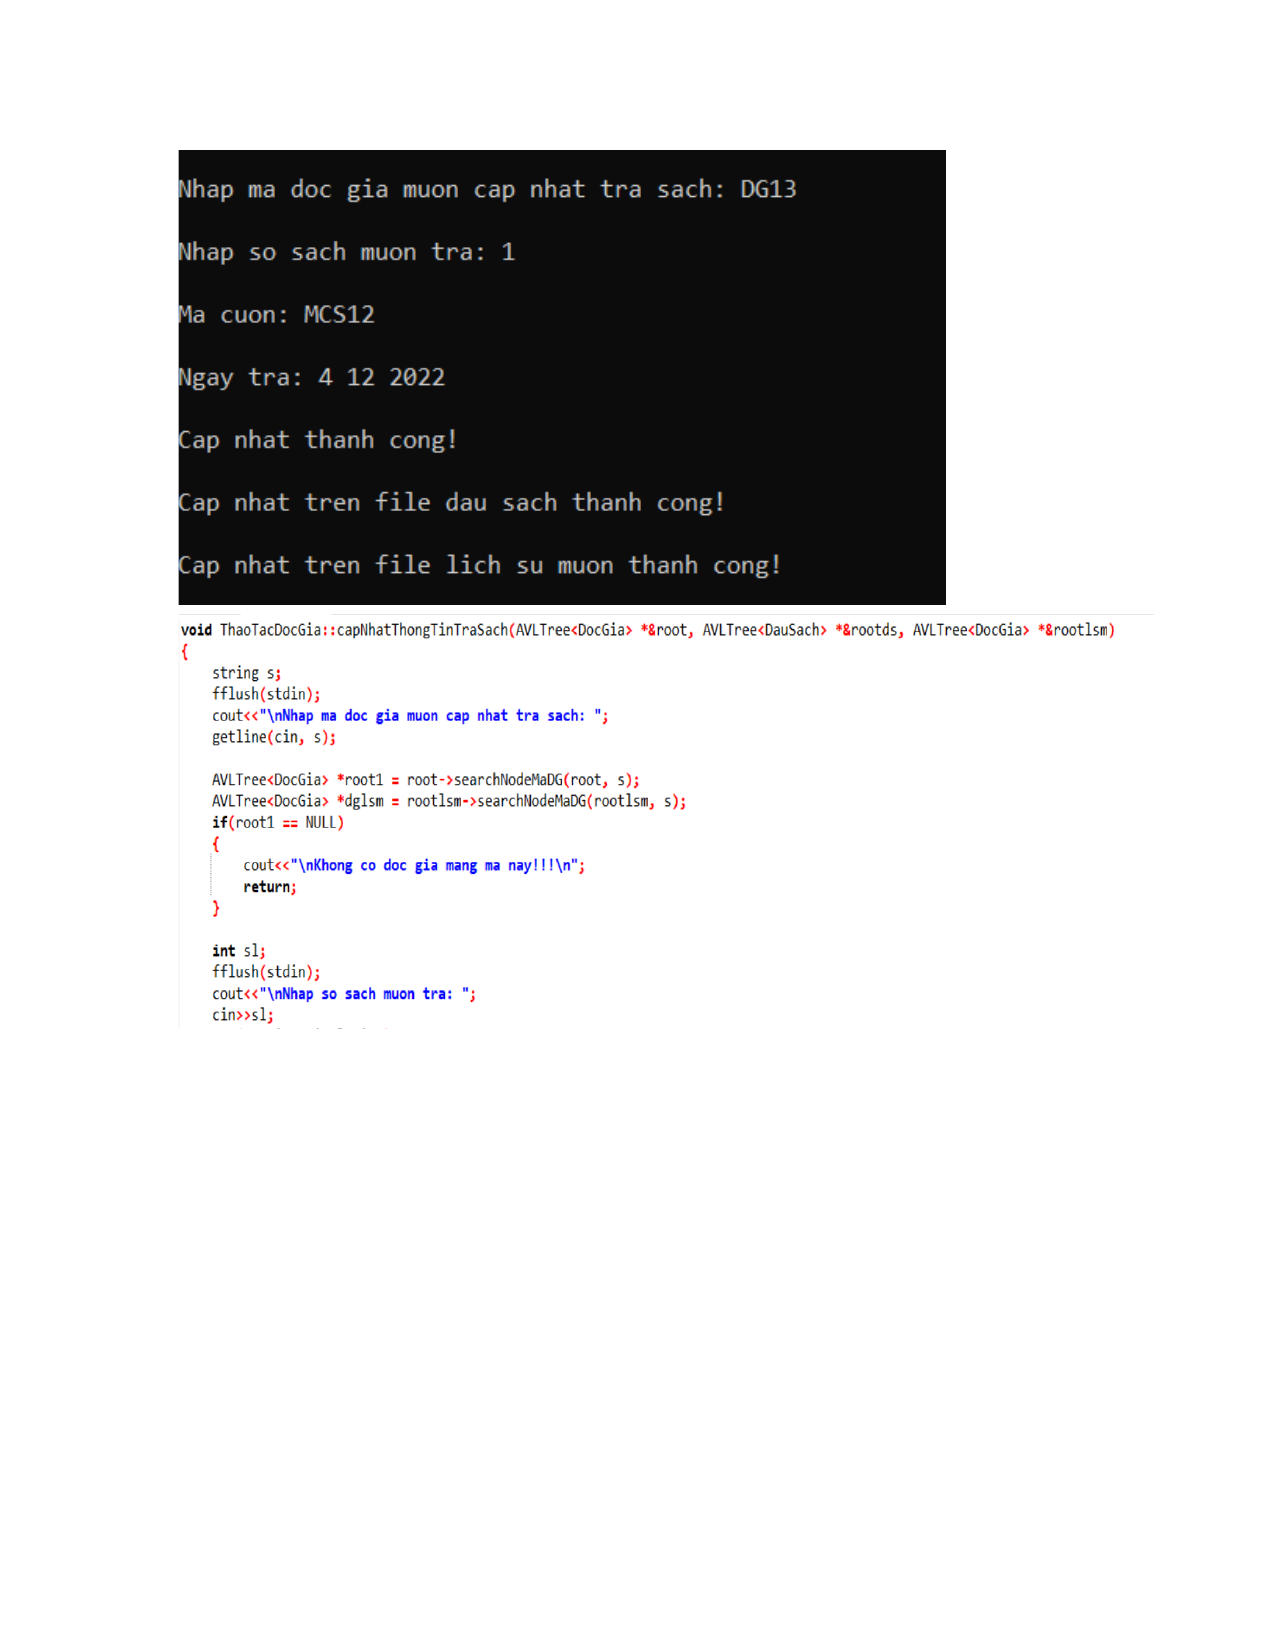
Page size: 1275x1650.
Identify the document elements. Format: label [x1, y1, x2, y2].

picture [178, 150, 946, 605]
picture [178, 614, 1154, 1029]
